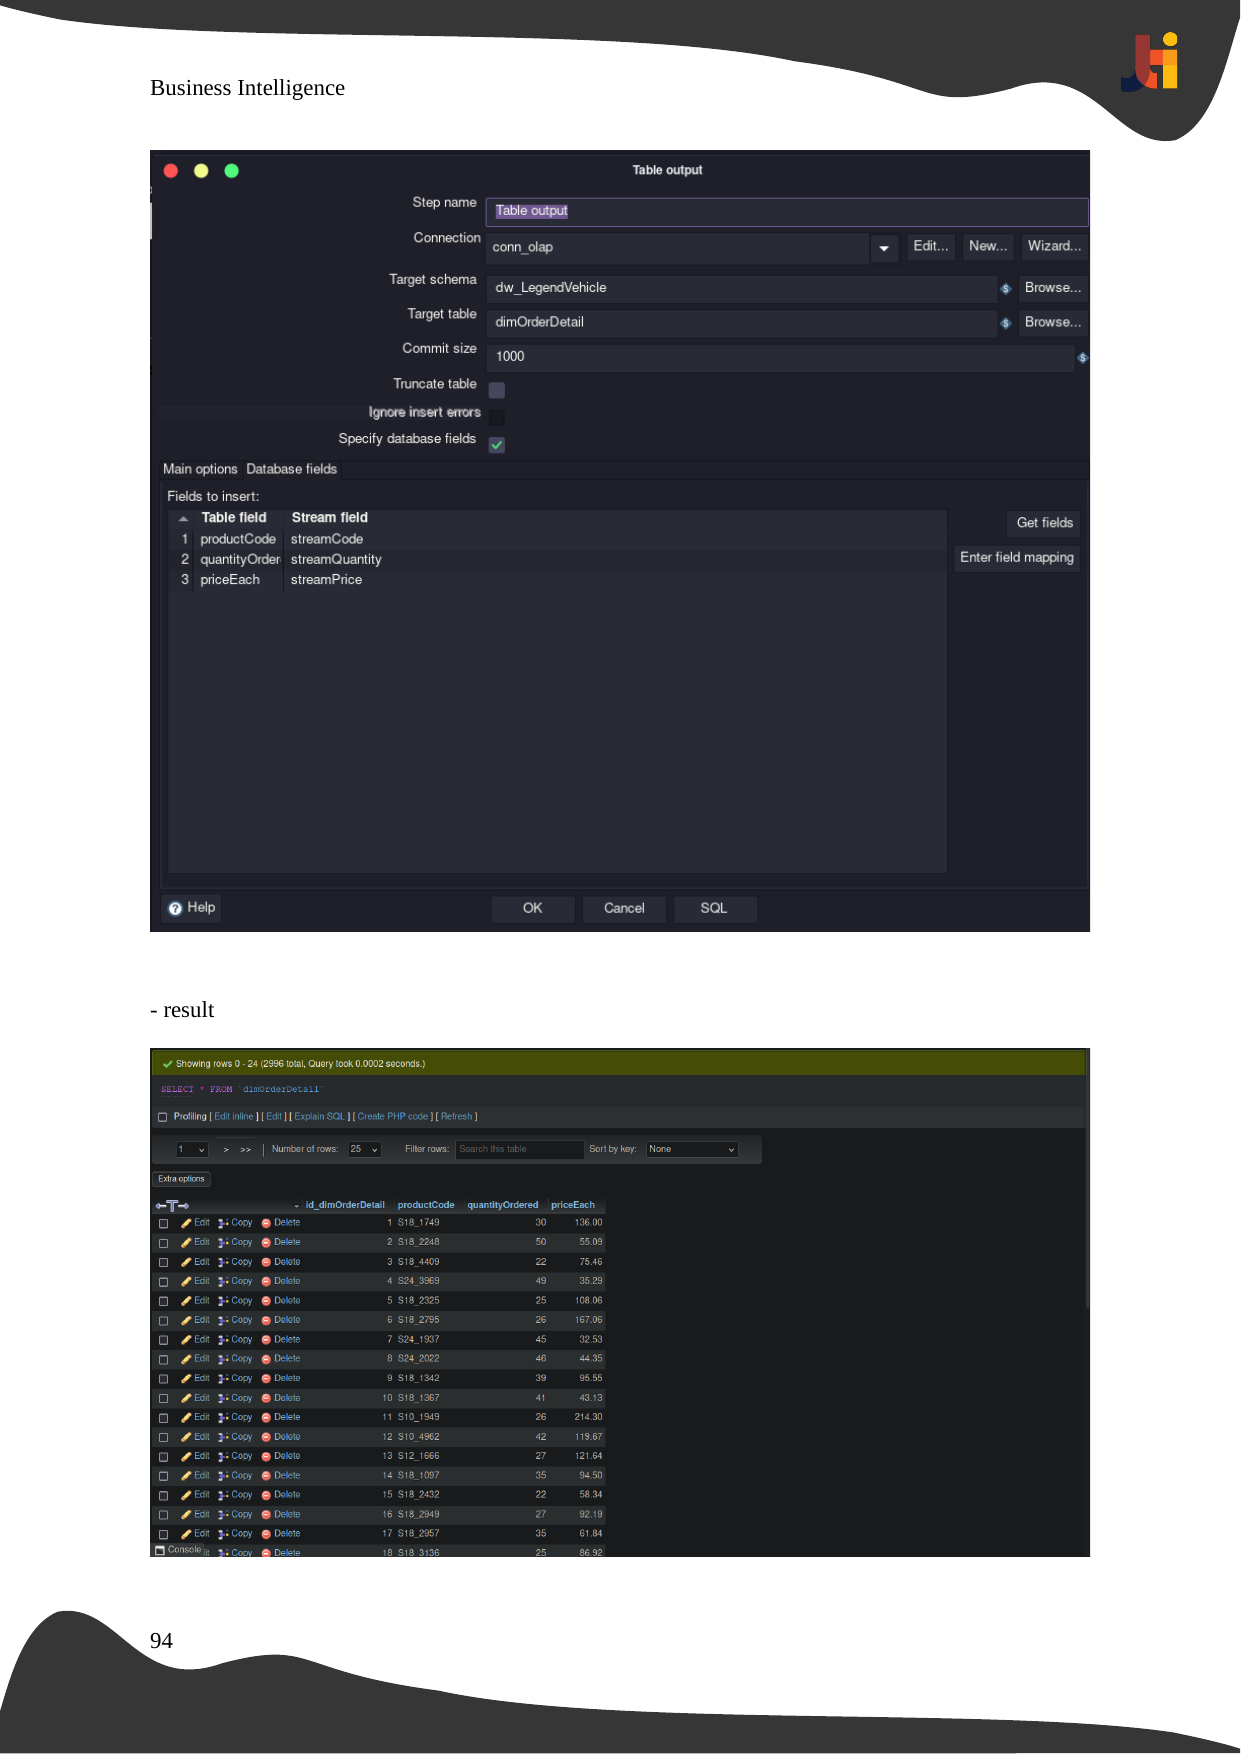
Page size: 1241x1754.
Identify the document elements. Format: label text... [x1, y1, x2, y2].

picture [150, 150, 1091, 932]
picture [150, 1048, 1091, 1557]
picture [1121, 32, 1178, 92]
text - result [150, 996, 1090, 1023]
